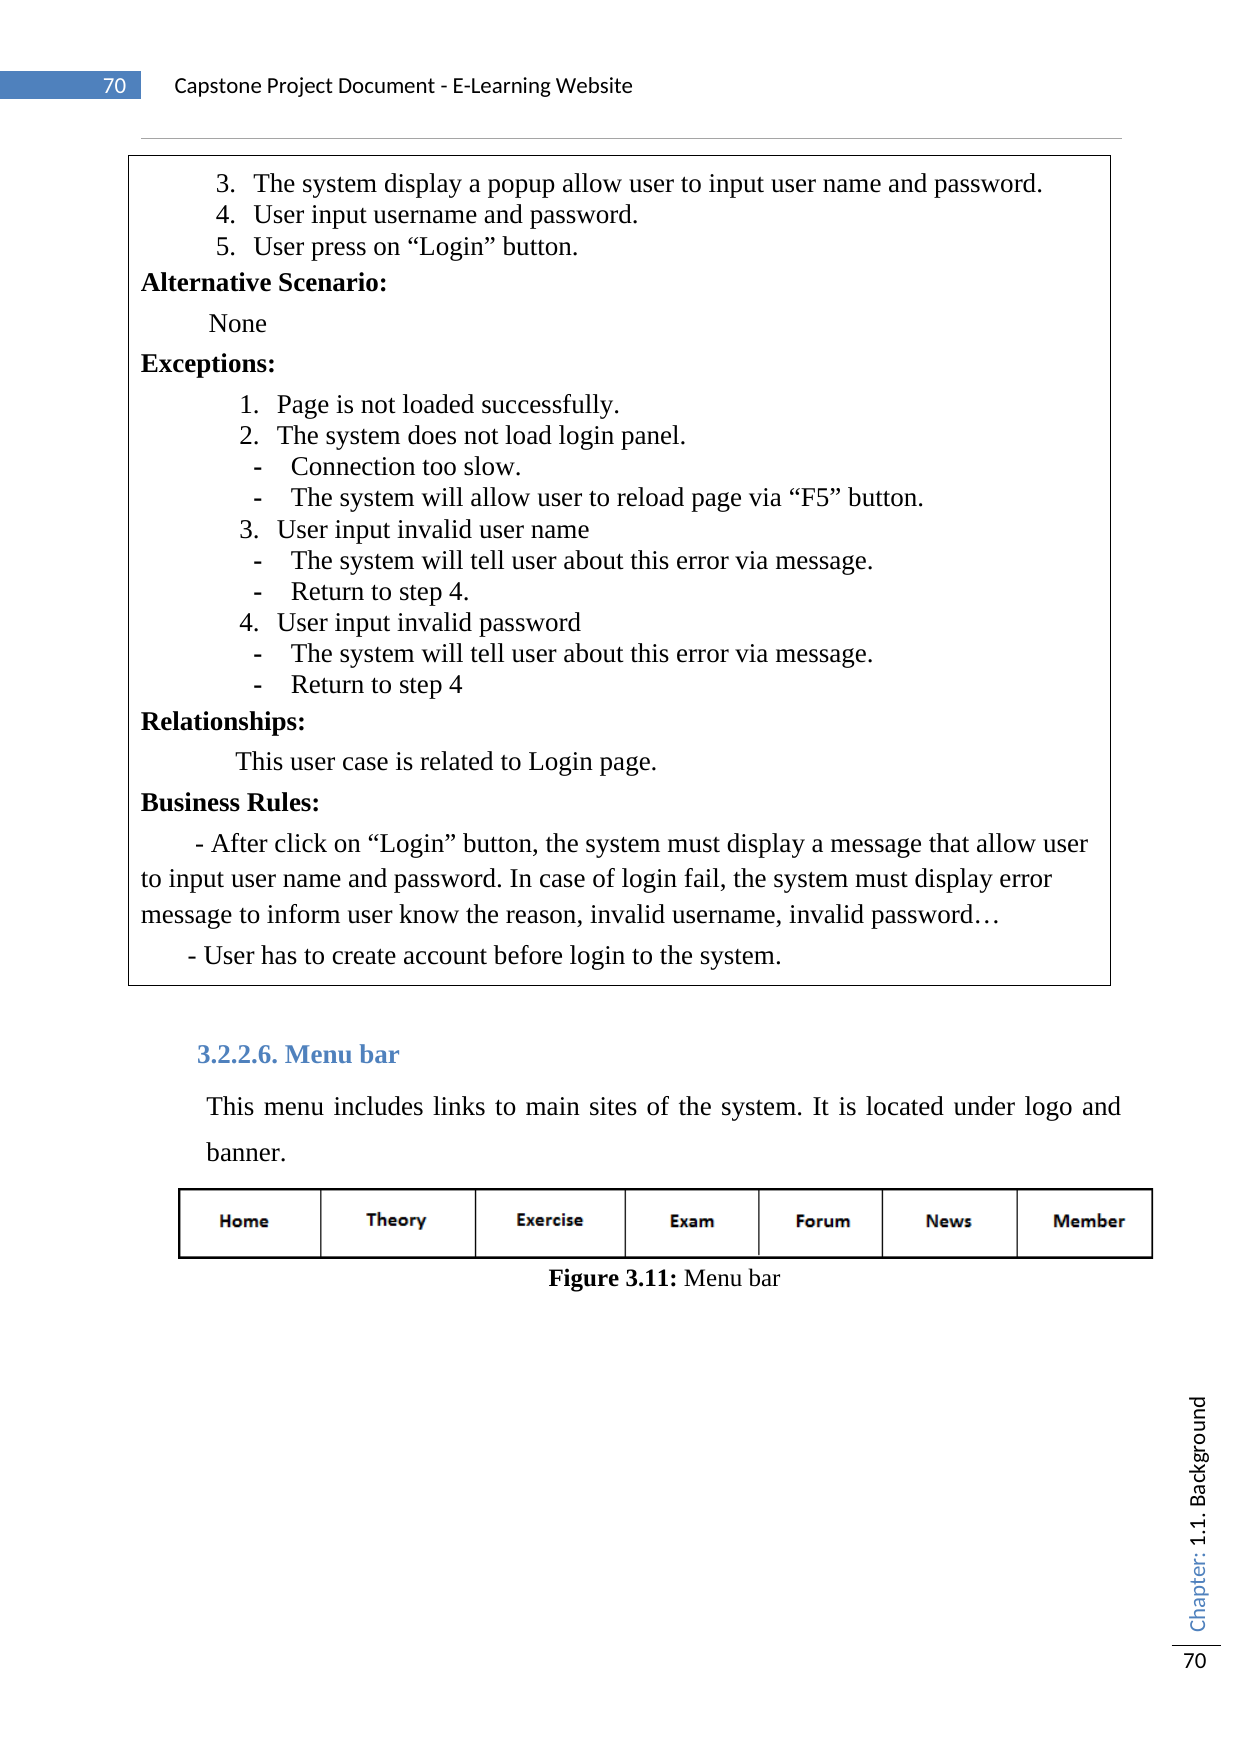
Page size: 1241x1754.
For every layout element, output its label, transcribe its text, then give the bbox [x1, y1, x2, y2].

text Figure 3.11: Menu bar [206, 1263, 1122, 1292]
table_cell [129, 156, 1110, 985]
text This menu includes links to main sites of the system. It is located under logo and banner. [206, 1090, 1122, 1168]
subtitle 3.2.2.6. Menu bar [197, 1038, 1122, 1069]
picture [178, 1188, 1154, 1259]
